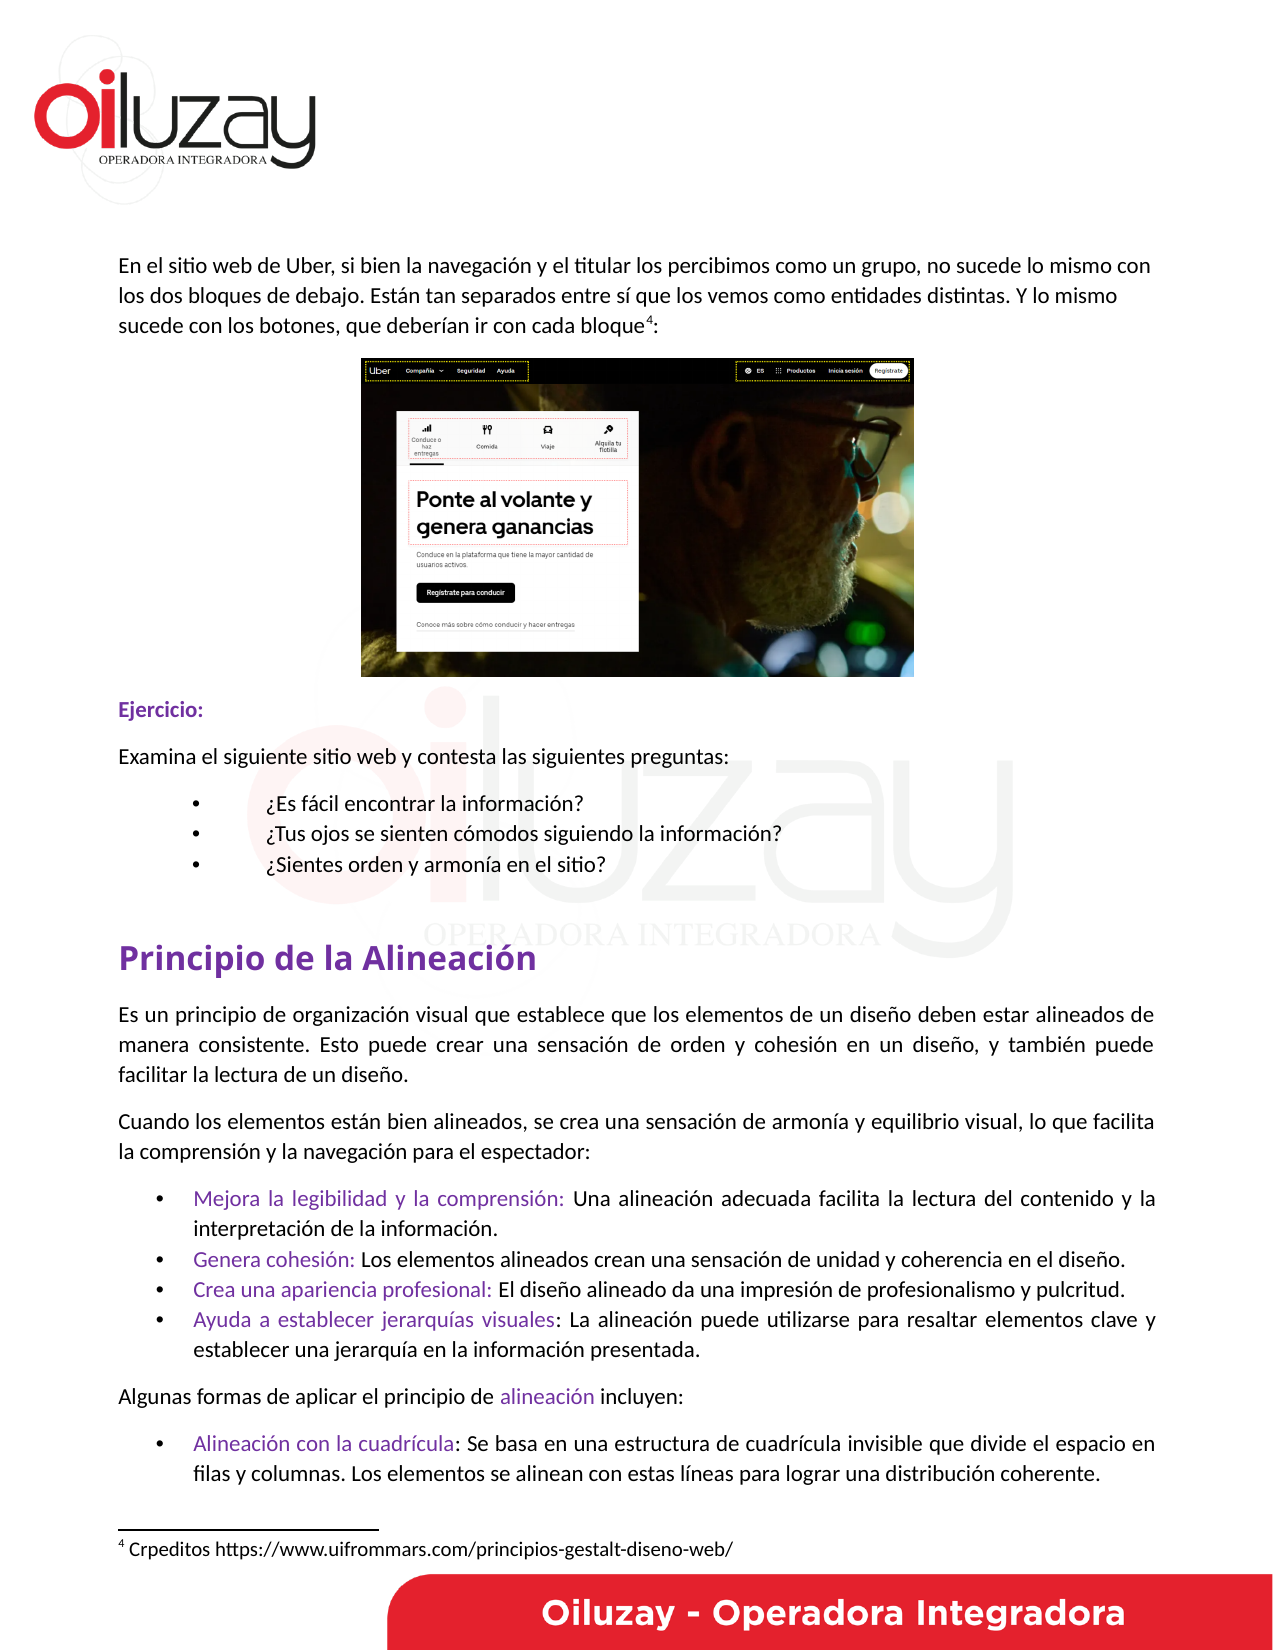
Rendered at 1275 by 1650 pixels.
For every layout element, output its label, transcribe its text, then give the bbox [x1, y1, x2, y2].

text Algunas formas de aplicar el principio de alineación incluyen: [118, 1382, 1157, 1410]
list Ayuda a establecer jerarquías visuales: La alineación puede utilizarse para resaltar elementos clave y establecer una jerarquía en la información presentada. [156, 1305, 1157, 1363]
list Crea una apariencia profesional: El diseño alineado da una impresión de profesionalismo y pulcritud. [156, 1275, 1157, 1303]
picture [0, 0, 1273, 1650]
list ¿Tus ojos se sienten cómodos siguiendo la información? [192, 819, 1157, 848]
text En el sitio web de Uber, si bien la navegación y el titular los percibimos como un grupo, no sucede lo mismo con los dos bloques de debajo. Están tan separados entre sí que los vemos como entidades distintas. Y lo mismo sucede con los botones, que deberían ir con cada bloque: [118, 251, 1157, 339]
text Examina el siguiente sitio web y contesta las siguientes preguntas: [118, 742, 1157, 771]
list Genera cohesión: Los elementos alineados crean una sensación de unidad y coherencia en el diseño. [156, 1245, 1157, 1273]
list ¿Sientes orden y armonía en el sitio? [192, 850, 1157, 878]
text Ejercicio: [118, 696, 1157, 724]
list Mejora la legibilidad y la comprensión: Una alineación adecuada facilita la lectura del contenido y la interpretación de la información. [156, 1184, 1157, 1242]
list ¿Es fácil encontrar la información? [192, 789, 1157, 817]
subtitle Principio de la Alineación [118, 935, 1157, 981]
text Cuando los elementos están bien alineados, se crea una sensación de armonía y equilibrio visual, lo que facilita la comprensión y la navegación para el espectador: [118, 1107, 1157, 1165]
list Alineación con la cuadrícula: Se basa en una estructura de cuadrícula invisible que divide el espacio en filas y columnas. Los elementos se alinean con estas líneas para lograr una distribución coherente. [156, 1429, 1157, 1487]
text Es un principio de organización visual que establece que los elementos de un diseño deben estar alineados de manera consistente. Esto puede crear una sensación de orden y cohesión en un diseño, y también puede facilitar la lectura de un diseño. [118, 1000, 1157, 1088]
